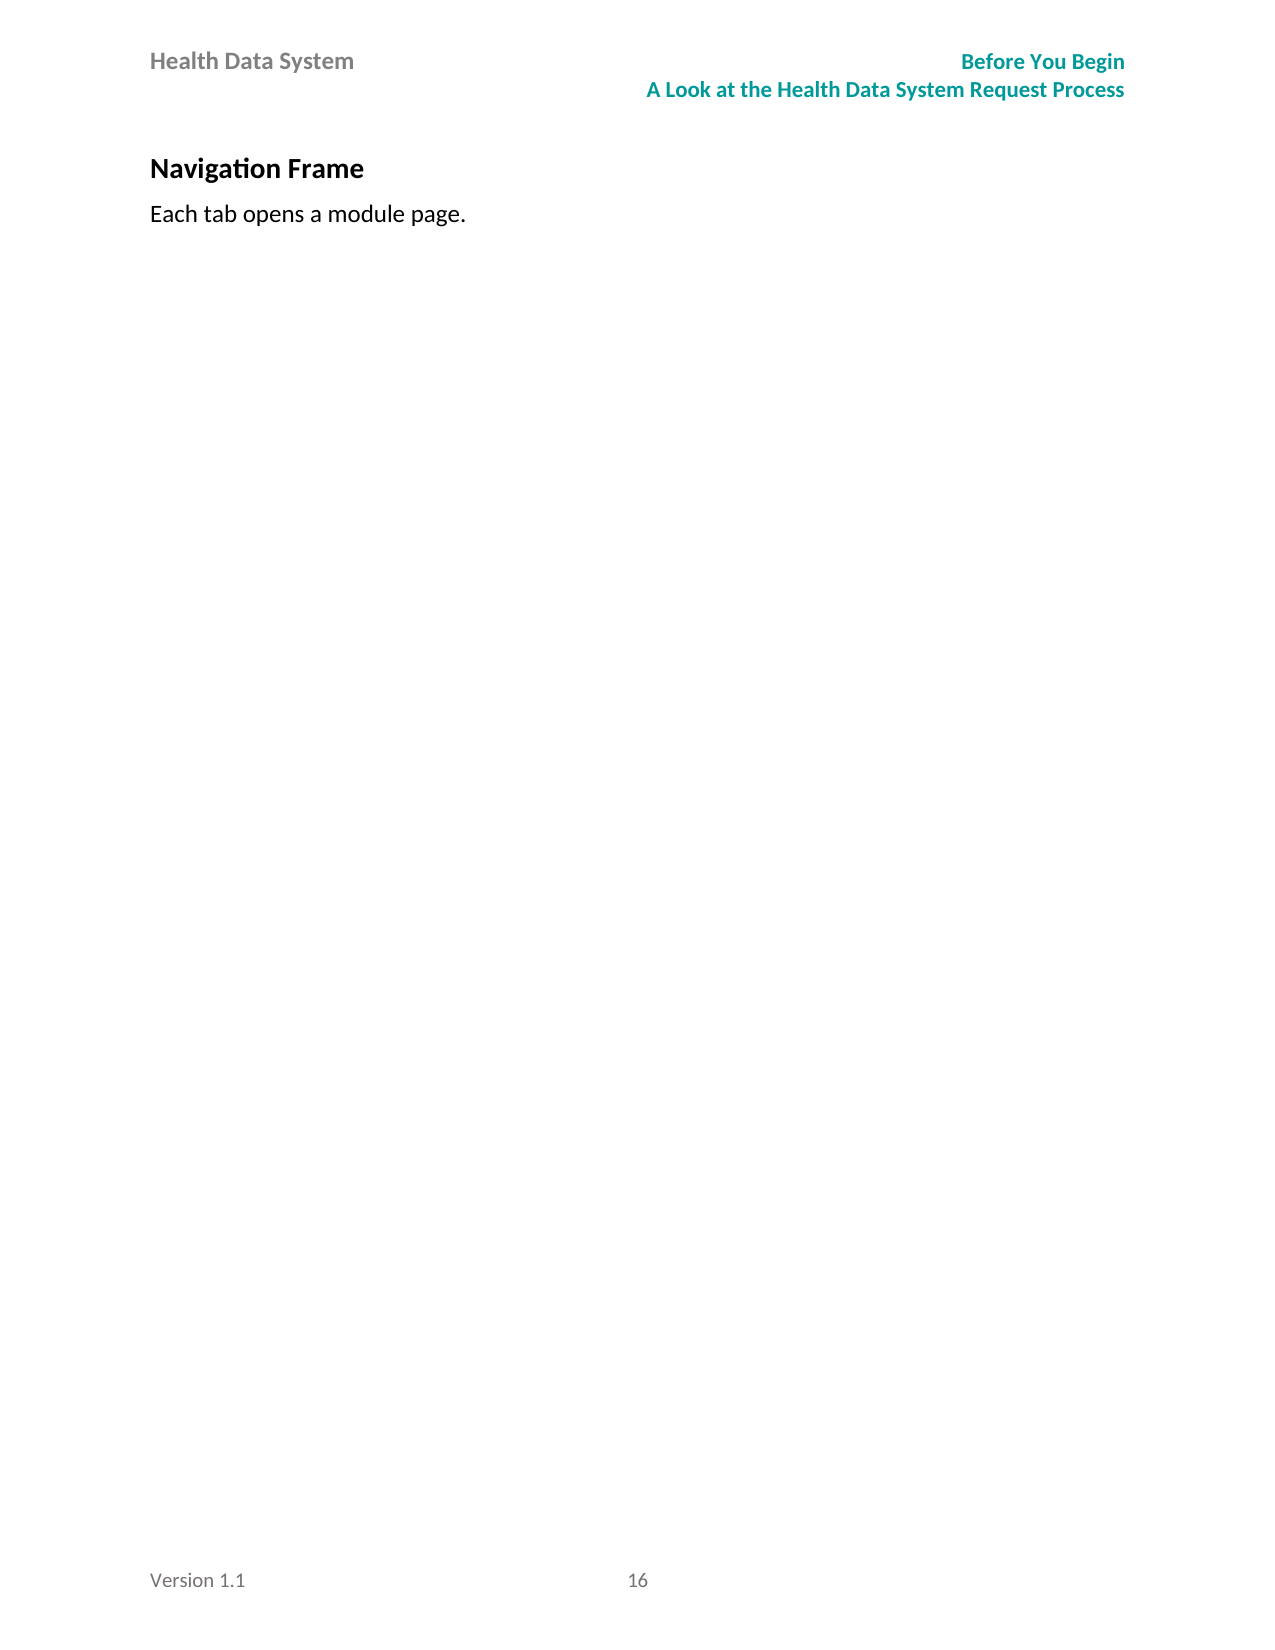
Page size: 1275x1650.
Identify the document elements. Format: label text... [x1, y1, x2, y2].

text Each tab opens a module page. [150, 198, 1125, 229]
subtitle Navigation Frame [150, 150, 1125, 186]
